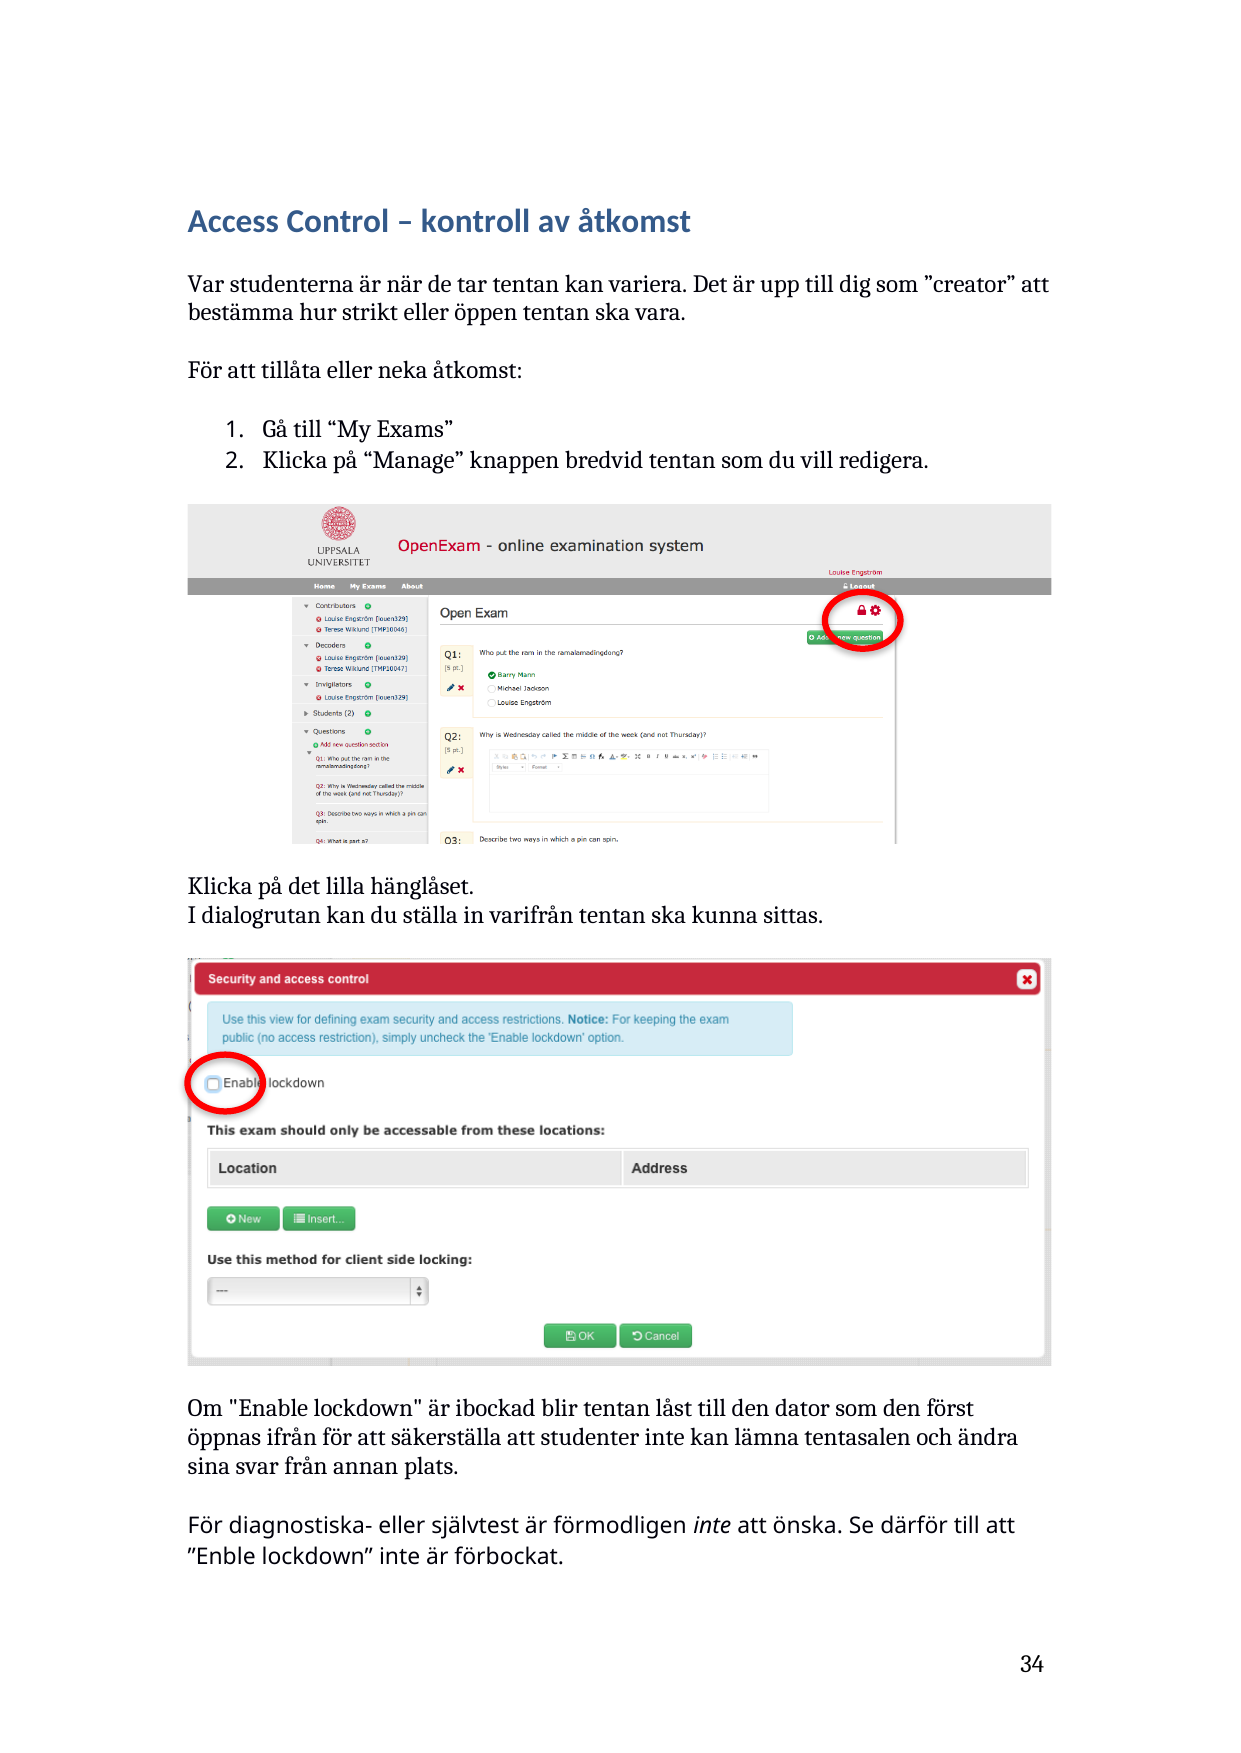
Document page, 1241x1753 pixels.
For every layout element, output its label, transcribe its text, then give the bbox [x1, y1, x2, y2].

text För diagnostiska- eller självtest är förmodligen inte att önska. Se därför till att ”Enble lockdown” inte är förbockat. [187, 1509, 1053, 1572]
text Var studenterna är när de tar tentan kan variera. Det är upp till dig som ”creator” att bestämma hur strikt eller öppen tentan ska vara. [187, 269, 1053, 327]
picture [187, 504, 1052, 844]
text Klicka på det lilla hänglåset. [187, 872, 1053, 901]
list Gå till “My Exams” [225, 413, 1053, 444]
list Klicka på “Manage” knappen bredvid tentan som du vill redigera. [225, 444, 1053, 476]
picture [187, 958, 1052, 1366]
subtitle Access Control – kontroll av åtkomst [187, 200, 1053, 241]
picture [191, 1058, 259, 1108]
text Om "Enable lockdown" är ibockad blir tentan låst till den dator som den först öppnas ifrån för att säkerställa att studenter inte kan lämna tentasalen och ändra sina svar från annan plats. [187, 1394, 1053, 1480]
text I dialogrutan kan du ställa in varifrån tentan ska kunna sittas. [187, 901, 1053, 929]
text För att tillåta eller neka åtkomst: [187, 356, 1053, 384]
